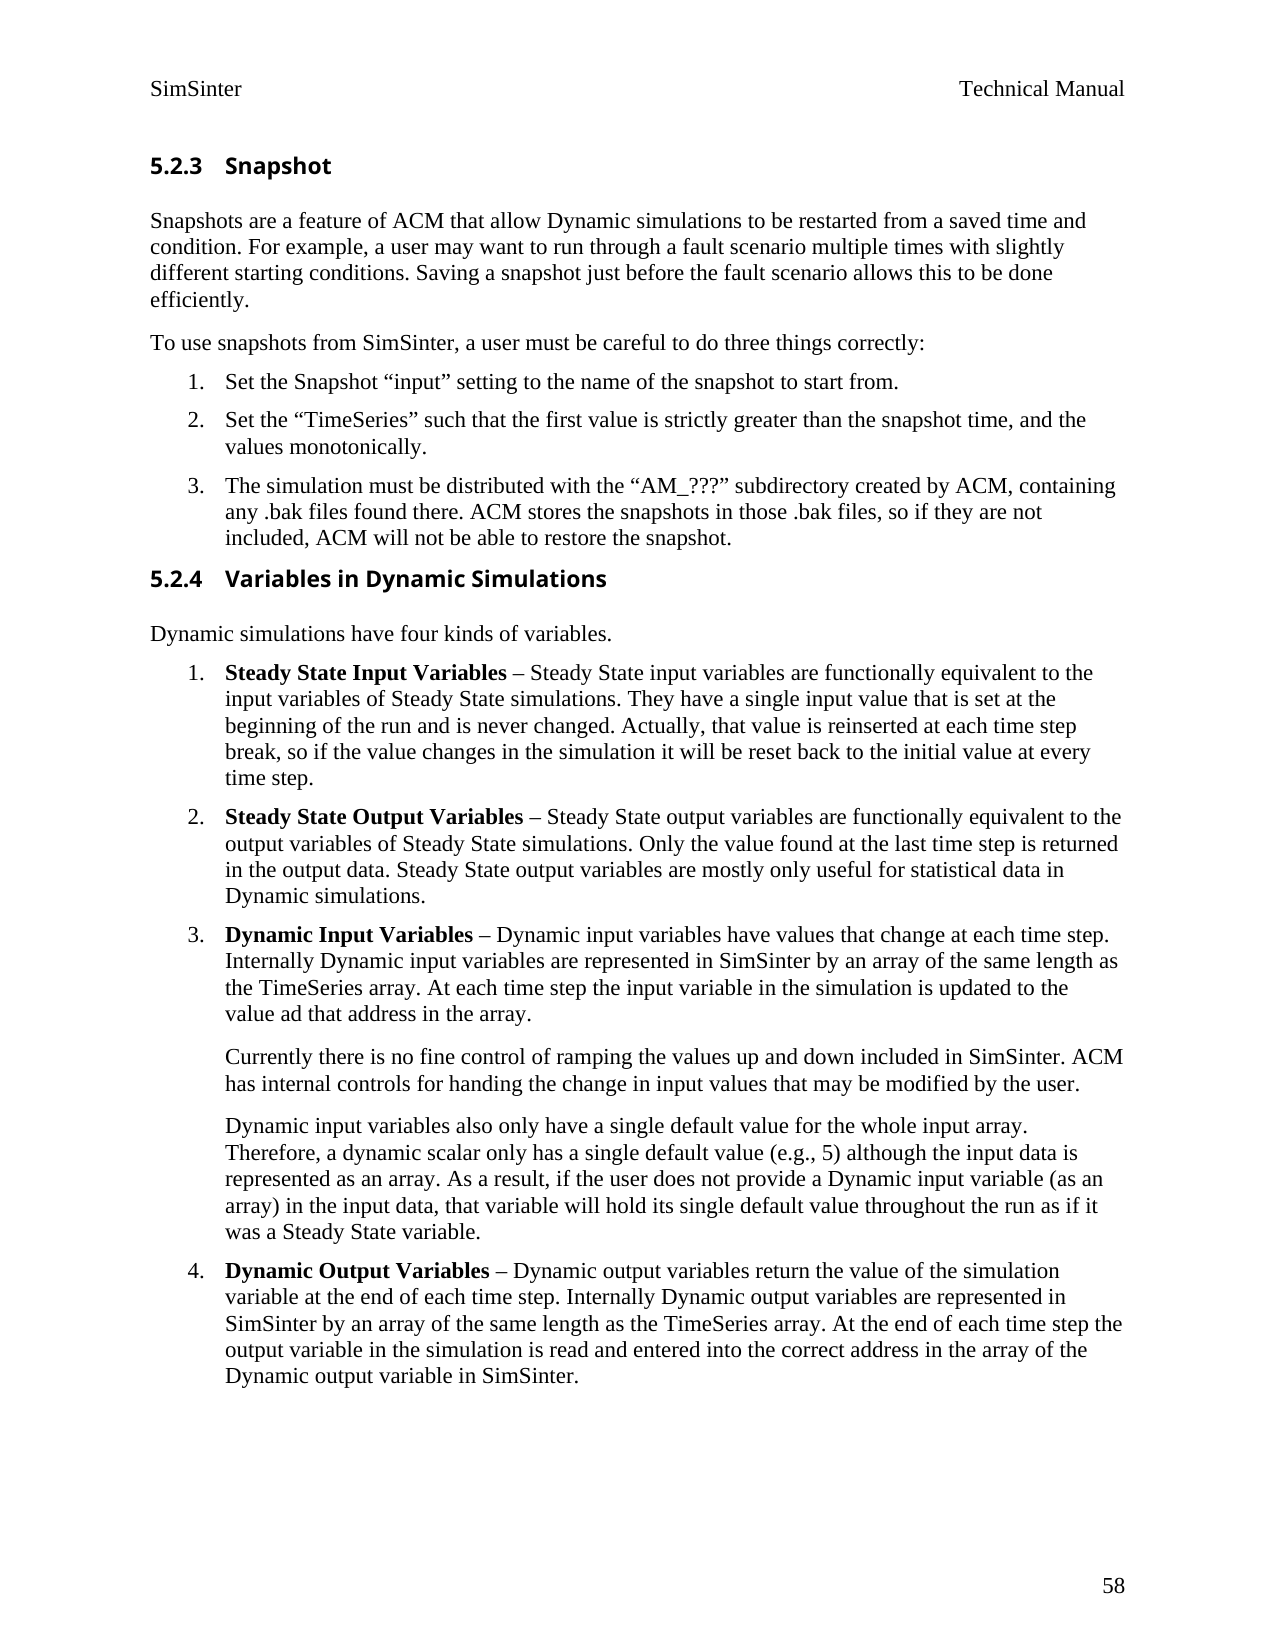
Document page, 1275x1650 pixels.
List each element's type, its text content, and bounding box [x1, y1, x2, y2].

text Snapshots are a feature of ACM that allow Dynamic simulations to be restarted from a saved time and condition. For example, a user may want to run through a fault scenario multiple times with slightly different starting conditions. Saving a snapshot just before the fault scenario allows this to be done efficiently. [150, 207, 1125, 312]
list Steady State Output Variables – Steady State output variables are functionally equivalent to the output variables of Steady State simulations. Only the value found at the last time step is returned in the output data. Steady State output variables are mostly only useful for statistical data in Dynamic simulations. [187, 803, 1125, 909]
text Dynamic simulations have four kinds of variables. [150, 620, 1125, 646]
text Dynamic input variables also only have a single default value for the whole input array. Therefore, a dynamic scalar only has a single default value (e.g., 5) although the input data is represented as an array. As a result, if the user does not provide a Dynamic input variable (as an array) in the input data, that variable will hold its single default value throughout the run as if it was a Steady State variable. [225, 1113, 1125, 1244]
text To use snapshots from SimSinter, a user must be careful to do three things correctly: [150, 329, 1125, 355]
list The simulation must be distributed with the “AM_???” subdirectory created by ACM, containing any .bak files found there. ACM stores the snapshots in those .bak files, so if they are not included, ACM will not be able to restore the snapshot. [187, 472, 1125, 551]
list Set the Snapshot “input” setting to the name of the snapshot to start from. [187, 368, 1125, 394]
list Dynamic Input Variables – Dynamic input variables have values that change at each time step. Internally Dynamic input variables are represented in SimSinter by an array of the same length as the TimeSeries array. At each time step the input variable in the simulation is updated to the value ad that address in the array. [187, 921, 1125, 1027]
list Set the “TimeSeries” such that the first value is strictly greater than the snapshot time, and the values monotonically. [187, 407, 1125, 459]
subtitle Variables in Dynamic Simulations [150, 563, 1125, 594]
list Dynamic Output Variables – Dynamic output variables return the value of the simulation variable at the end of each time step. Internally Dynamic output variables are represented in SimSinter by an array of the same length as the TimeSeries array. At the end of each time step the output variable in the simulation is read and entered into the correct address in the array of the Dynamic output variable in SimSinter. [187, 1257, 1125, 1389]
text Currently there is no fine control of ramping the values up and down included in SimSinter. ACM has internal controls for handing the change in input values that may be modified by the user. [225, 1043, 1125, 1096]
subtitle Snapshot [150, 150, 1125, 181]
list Steady State Input Variables – Steady State input variables are functionally equivalent to the input variables of Steady State simulations. They have a single input value that is set at the beginning of the run and is never changed. Actually, that value is reinserted at each time step break, so if the value changes in the simulation it will be reset back to the initial value at every time step. [187, 659, 1125, 791]
